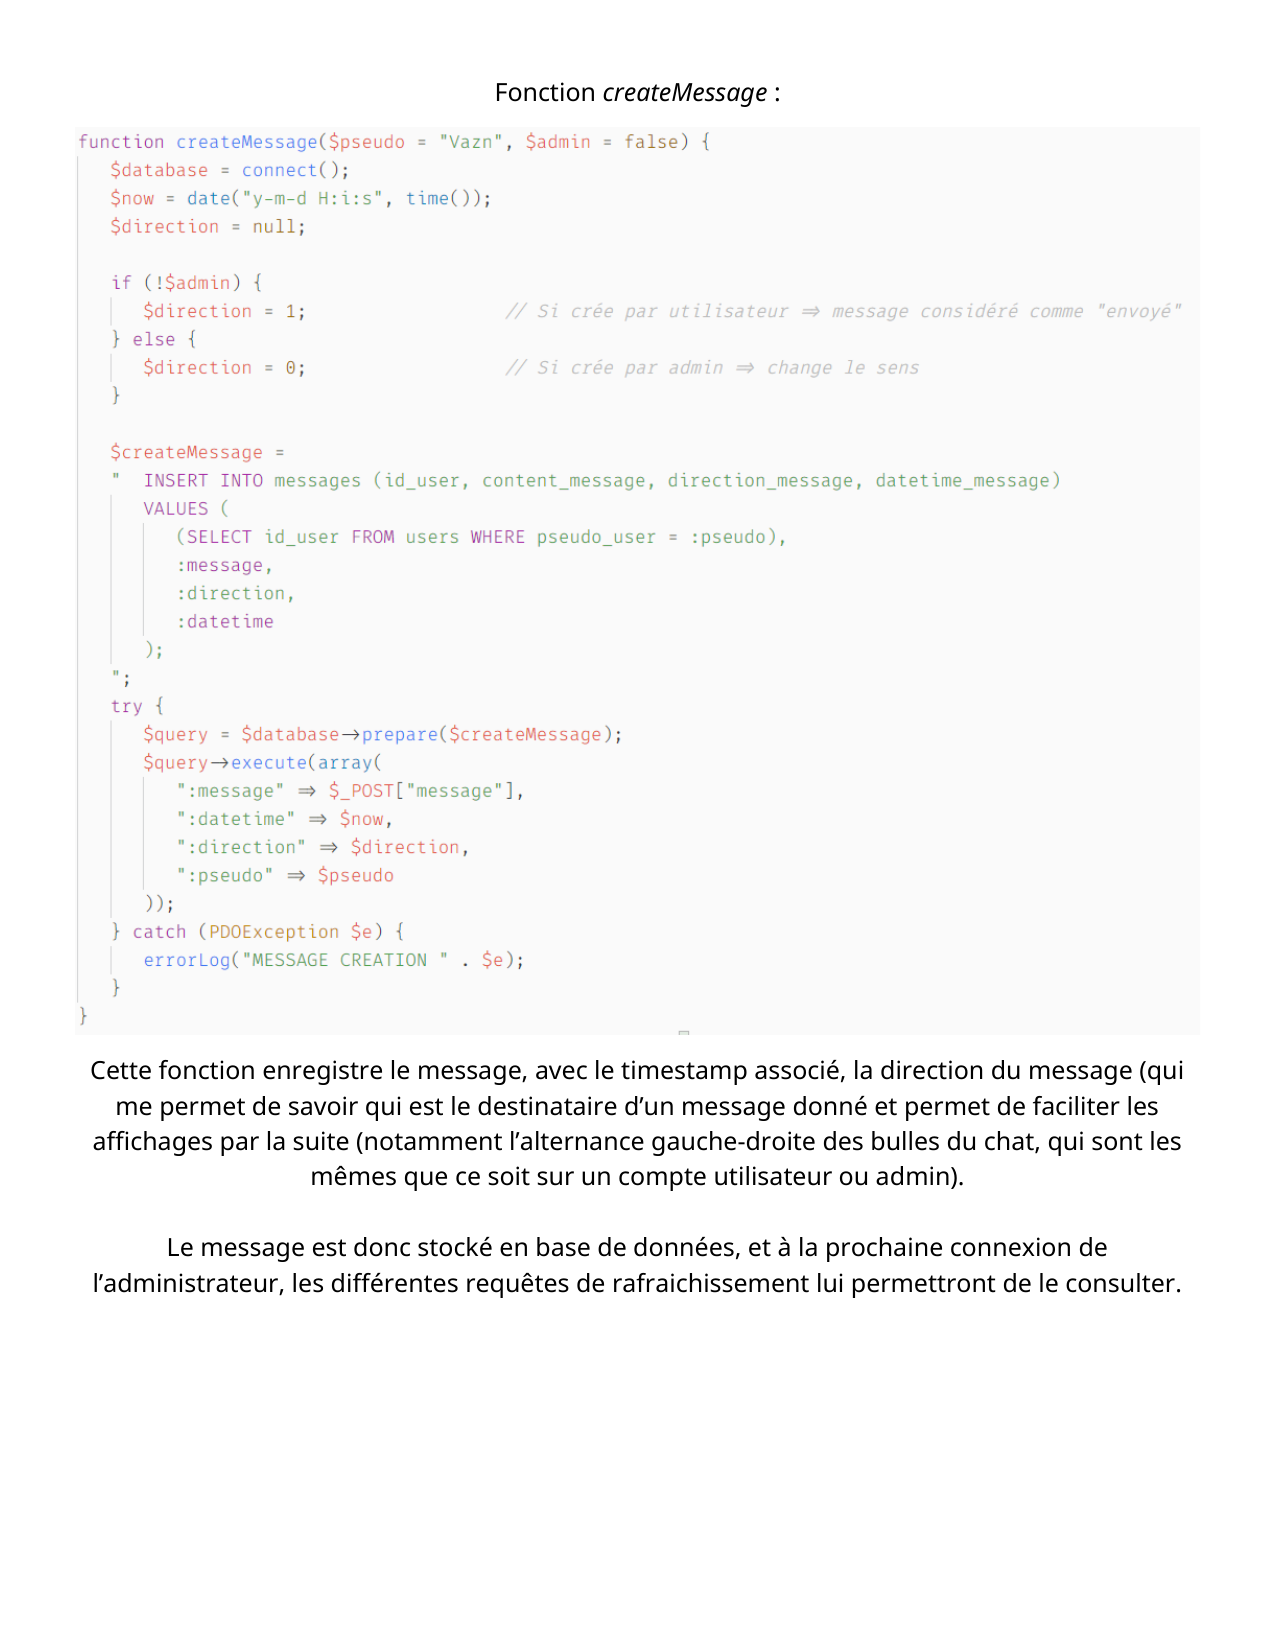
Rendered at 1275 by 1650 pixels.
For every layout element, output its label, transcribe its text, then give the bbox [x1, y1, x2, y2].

text Cette fonction enregistre le message, avec le timestamp associé, la direction du message (qui me permet de savoir qui est le destinataire d’un message donné et permet de faciliter les affichages par la suite (notamment l’alternance gauche-droite des bulles du chat, qui sont les mêmes que ce soit sur un compte utilisateur ou admin). Le message est donc stocké en base de données, et à la prochaine connexion de l’administrateur, les différentes requêtes de rafraichissement lui permettront de le consulter. [75, 1053, 1200, 1299]
picture [75, 127, 1200, 1035]
text Fonction createMessage : [75, 75, 1200, 109]
